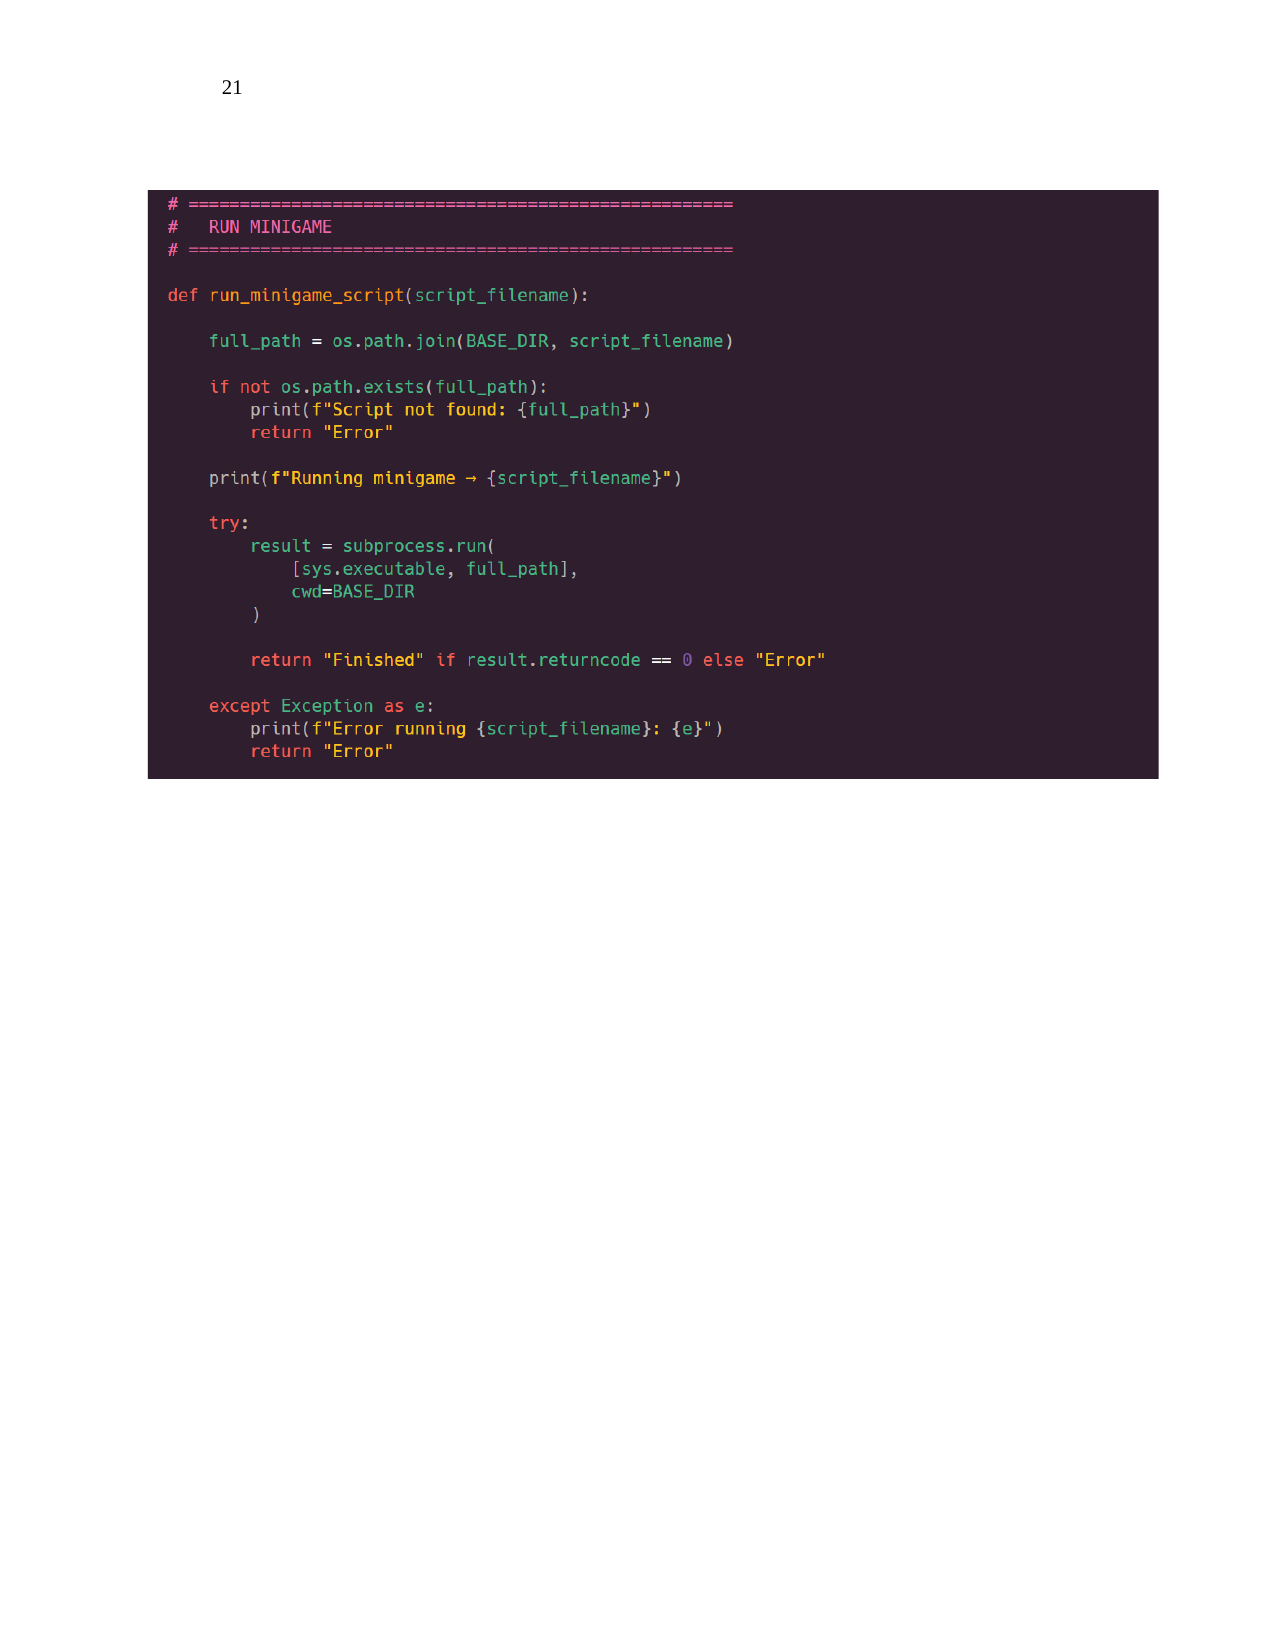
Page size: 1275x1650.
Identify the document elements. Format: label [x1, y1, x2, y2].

picture [147, 190, 1159, 779]
